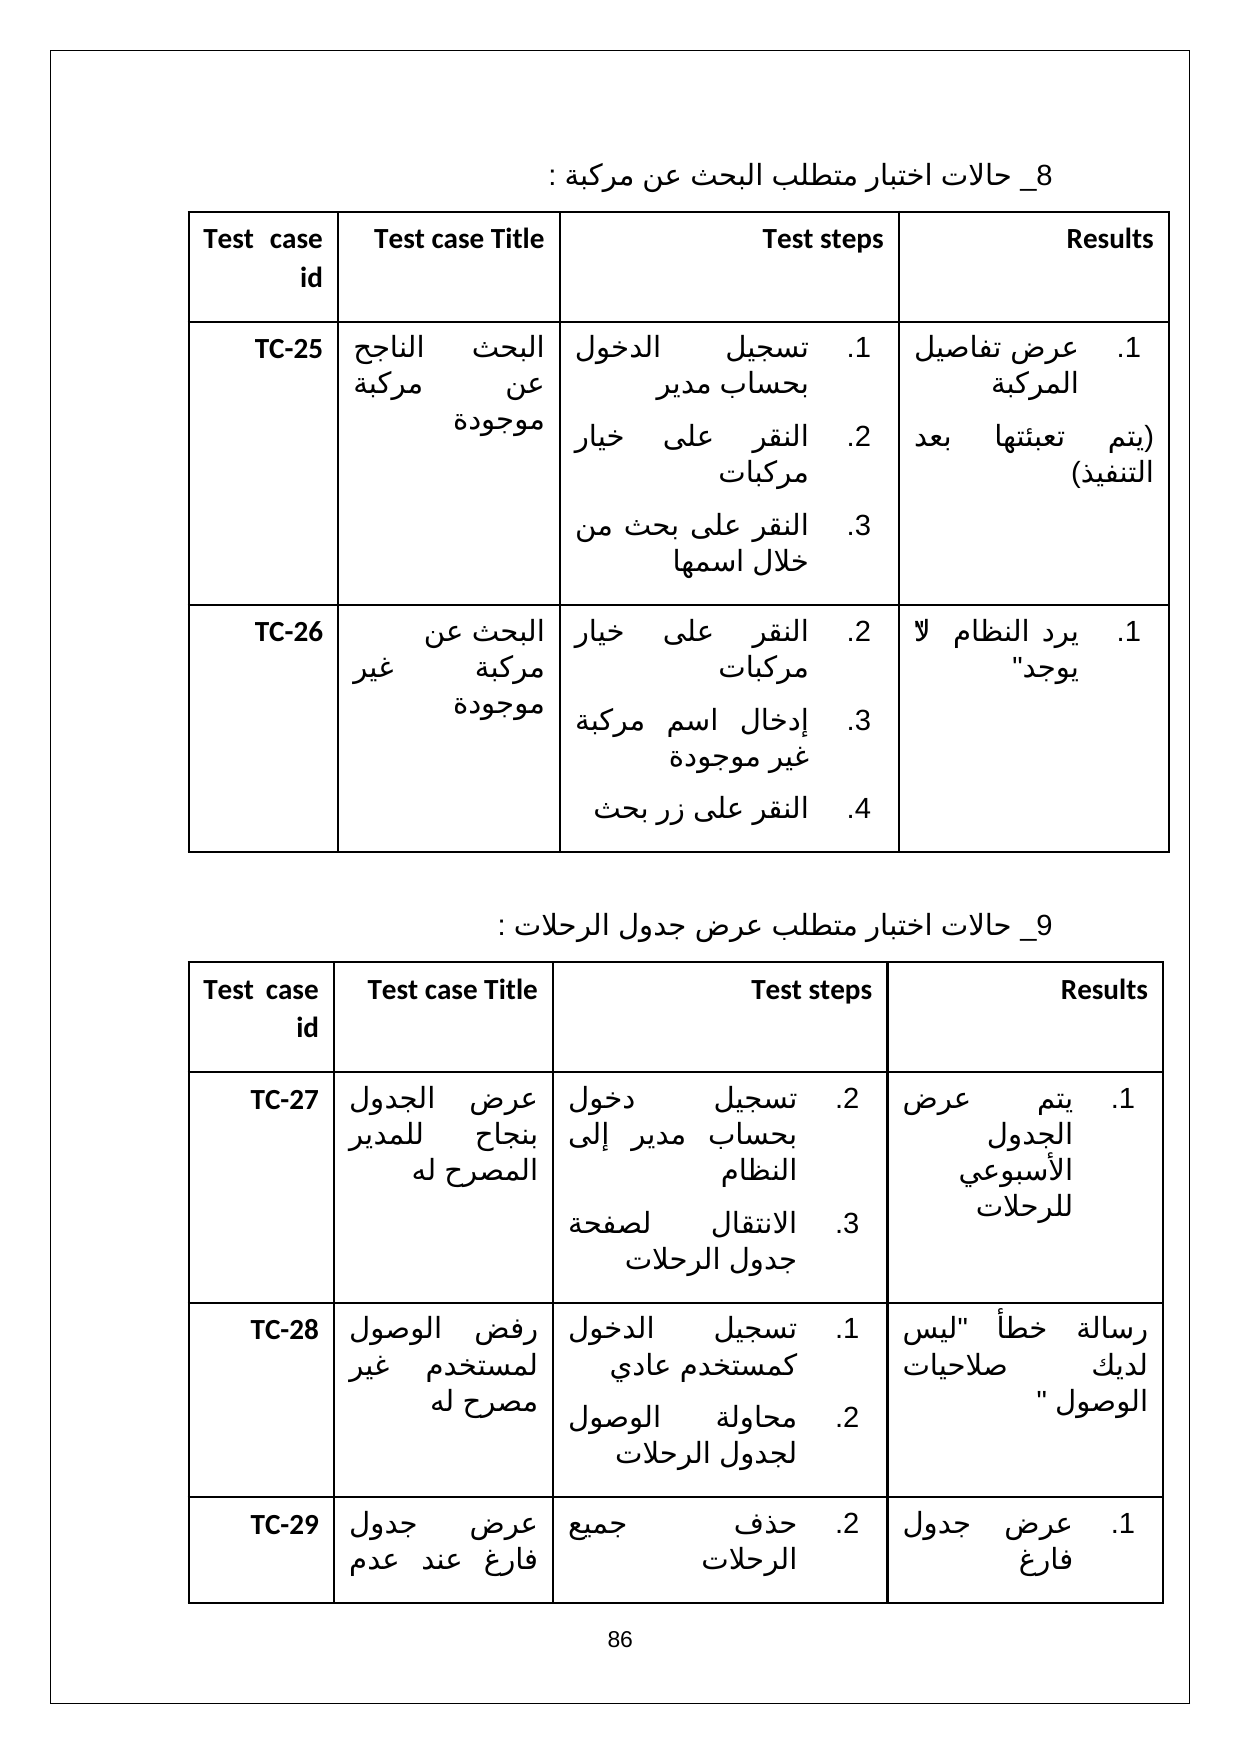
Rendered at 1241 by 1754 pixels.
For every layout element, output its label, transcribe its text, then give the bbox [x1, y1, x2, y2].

text 8_ حالات اختبار متطلب البحث عن مركبة : [187, 158, 1053, 191]
table_cell رسالة خطأ "ليس لديك صلاحيات الوصول " [889, 1304, 1162, 1496]
table_header Test case id [190, 963, 333, 1071]
table_cell يرد النظام "لا يوجد" [900, 606, 1168, 851]
table_cell عرض جدول فارغ [889, 1498, 1162, 1602]
text 9_ حالات اختبار متطلب عرض جدول الرحلات : [187, 908, 1053, 942]
table_header Results [900, 213, 1168, 321]
table_cell تسجيل الدخول كمستخدم عادي محاولة الوصول لجدول الرحلات [554, 1304, 886, 1496]
table_cell رفض الوصول لمستخدم غير مصرح له [335, 1304, 552, 1496]
table_cell النقر على خيار مركبات إدخال اسم مركبة غير موجودة النقر على زر بحث [561, 606, 898, 851]
table_cell عرض تفاصيل المركبة (يتم تعبئتها بعد التنفيذ) [900, 323, 1168, 604]
table_cell عرض الجدول بنجاح للمدير المصرح له [335, 1073, 552, 1302]
table_header Test case id [190, 213, 337, 321]
table_header Test steps [554, 963, 886, 1071]
table_cell البحث عن مركبة غير موجودة [339, 606, 559, 851]
table_cell تسجيل دخول بحساب مدير إلى النظام الانتقال لصفحة جدول الرحلات [554, 1073, 886, 1302]
table_cell البحث الناجح عن مركبة موجودة [339, 323, 559, 604]
table_header Test case Title [335, 963, 552, 1071]
table_cell TC-26 [190, 606, 337, 851]
table_header Test steps [561, 213, 898, 321]
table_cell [554, 1498, 886, 1602]
table_cell يتم عرض الجدول الأسبوعي للرحلات [889, 1073, 1162, 1302]
table_cell TC-27 [190, 1073, 333, 1302]
table_cell TC-25 [190, 323, 337, 604]
table_cell تسجيل الدخول بحساب مدير النقر على خيار مركبات النقر على بحث من خلال اسمها [561, 323, 898, 604]
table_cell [335, 1498, 552, 1602]
table_cell TC-28 [190, 1304, 333, 1496]
table_header Test case Title [339, 213, 559, 321]
table_cell TC-29 [190, 1498, 333, 1602]
table_header Results [889, 963, 1162, 1071]
